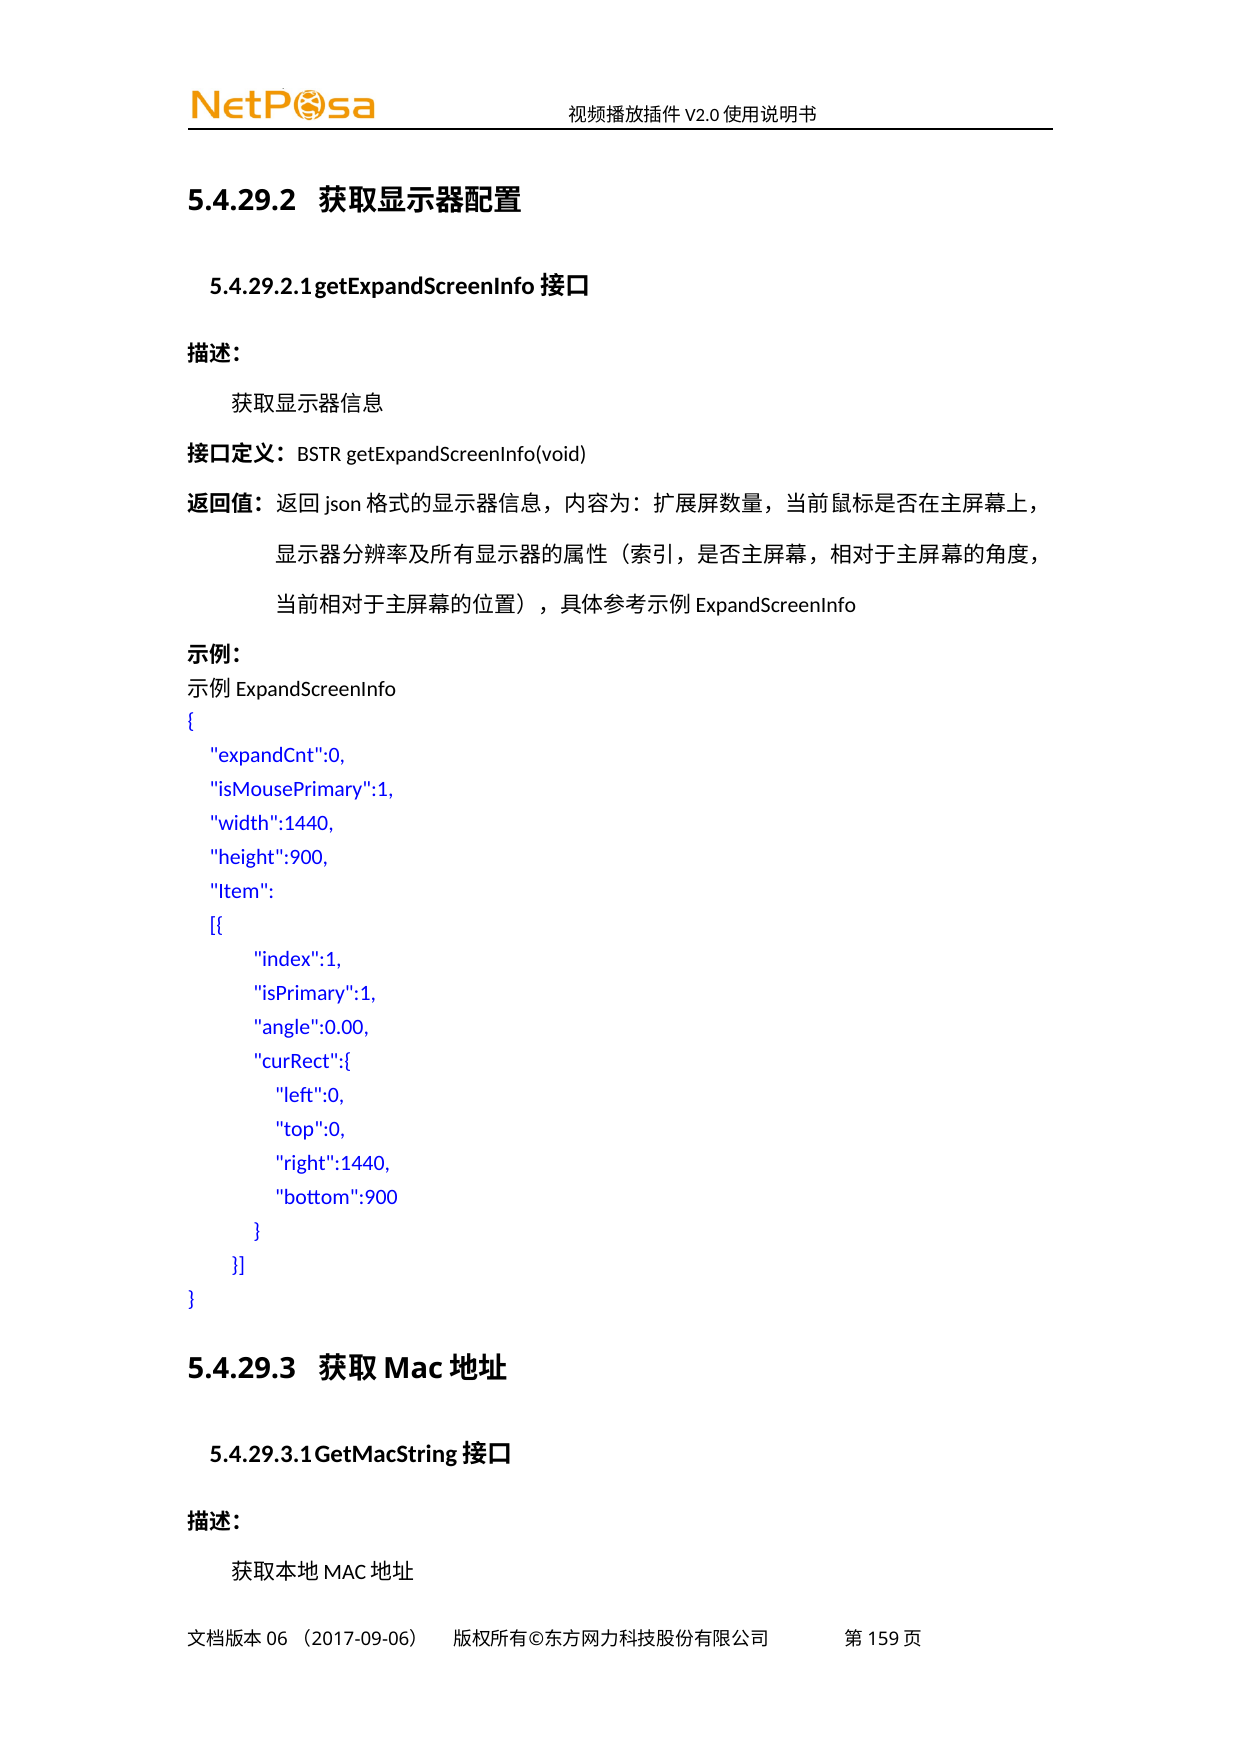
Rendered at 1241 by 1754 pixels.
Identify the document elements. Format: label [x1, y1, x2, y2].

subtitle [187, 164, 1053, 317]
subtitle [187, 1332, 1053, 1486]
picture [187, 88, 378, 121]
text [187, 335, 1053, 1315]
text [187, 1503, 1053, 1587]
